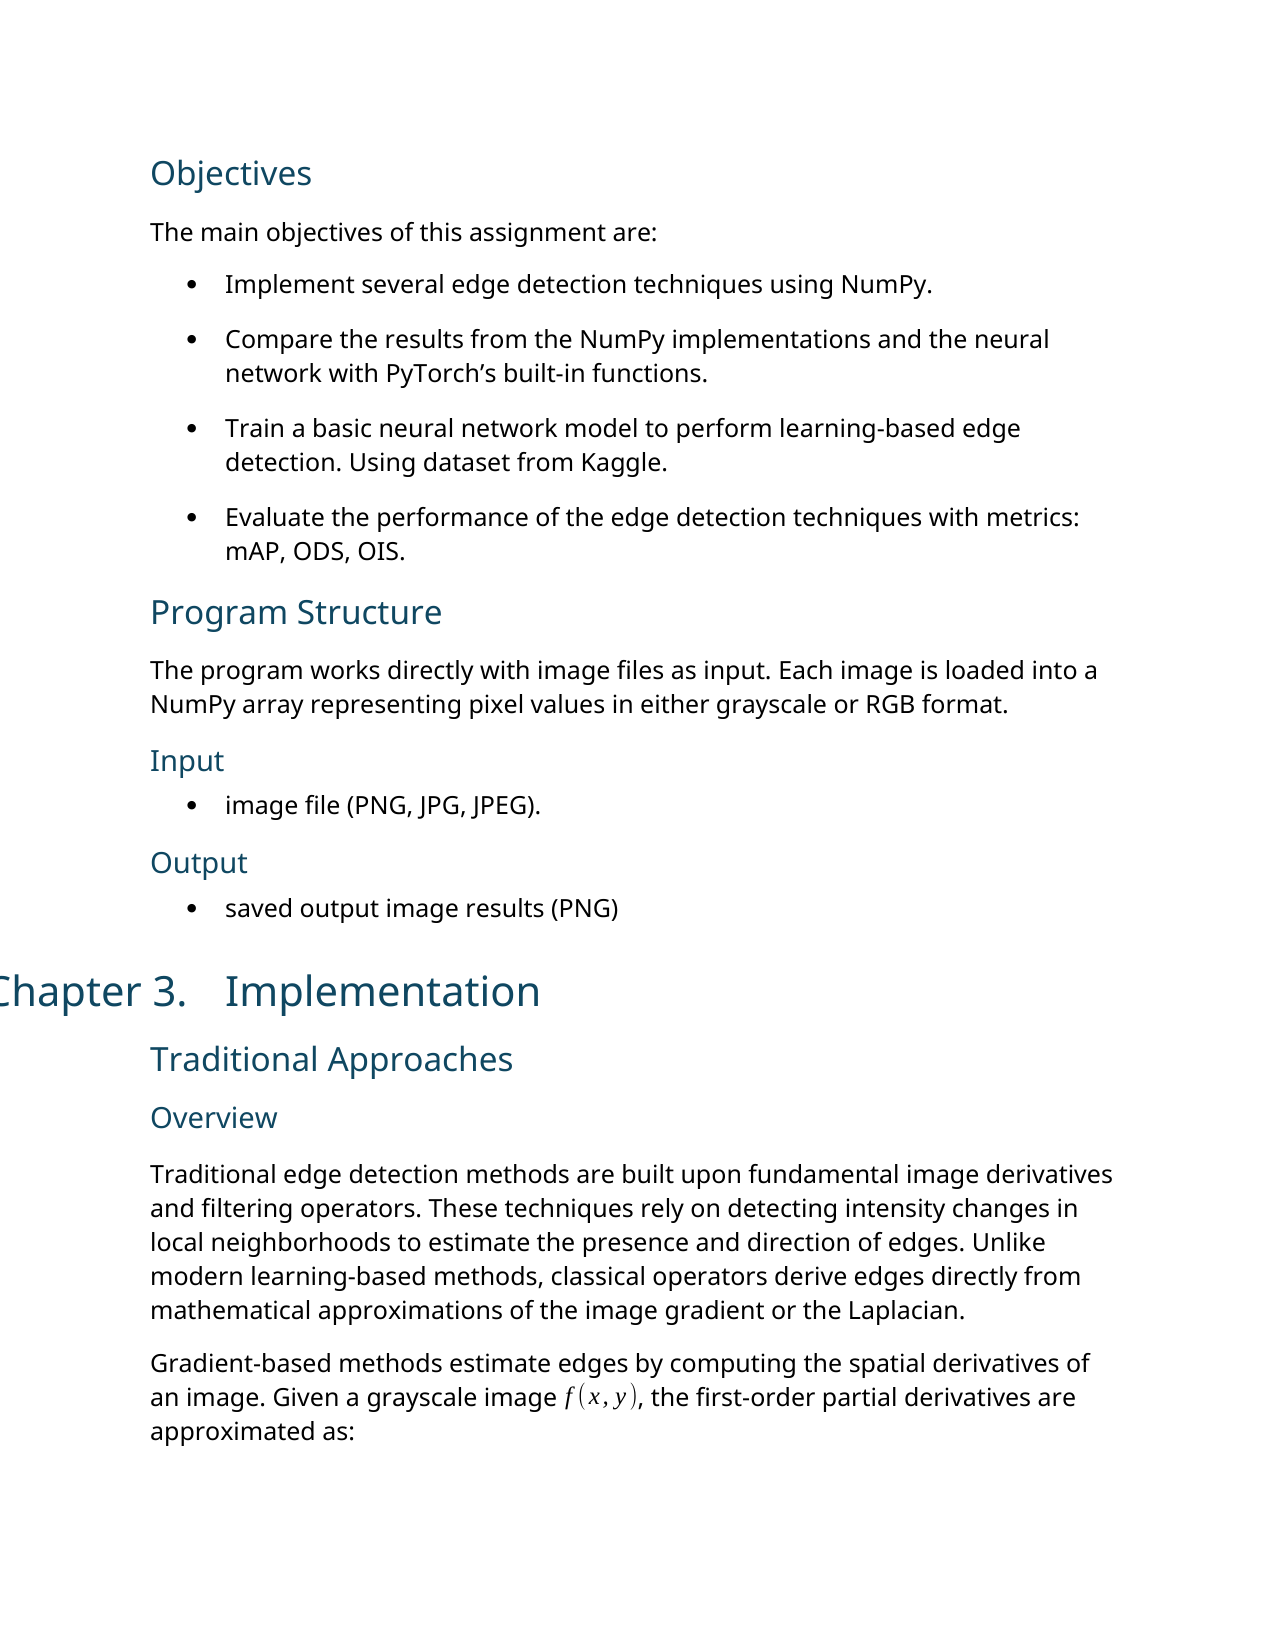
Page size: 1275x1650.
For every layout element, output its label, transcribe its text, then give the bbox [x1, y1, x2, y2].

subtitle Overview [150, 1098, 1125, 1137]
text The program works directly with image files as input. Each image is loaded into a NumPy array representing pixel values in either grayscale or RGB format. [150, 653, 1125, 721]
list Train a basic neural network model to perform learning-based edge detection. Using dataset from Kaggle. [187, 411, 1125, 479]
list Implement several edge detection techniques using NumPy. [187, 267, 1125, 301]
list Compare the results from the NumPy implementations and the neural network with PyTorch’s built-in functions. [187, 322, 1125, 390]
subtitle Output [150, 843, 1125, 882]
text Gradient-based methods estimate edges by computing the spatial derivatives of an image. Given a grayscale image , the first-order partial derivatives are approximated as: [150, 1345, 1125, 1447]
text Traditional edge detection methods are built upon fundamental image derivatives and filtering operators. These techniques rely on detecting intensity changes in local neighborhoods to estimate the presence and direction of edges. Unlike modern learning-based methods, classical operators derive edges directly from mathematical approximations of the image gradient or the Laplacian. [150, 1156, 1125, 1327]
subtitle Objectives [150, 150, 1125, 195]
list saved output image results (PNG) [187, 891, 1125, 925]
list Evaluate the performance of the edge detection techniques with metrics: mAP, ODS, OIS. [187, 500, 1125, 568]
subtitle Implementation [187, 962, 1125, 1019]
text The main objectives of this assignment are: [150, 214, 1125, 248]
list image file (PNG, JPG, JPEG). [187, 788, 1125, 822]
subtitle Traditional Approaches [150, 1036, 1125, 1081]
subtitle Program Structure [150, 589, 1125, 634]
subtitle Input [150, 740, 1125, 779]
